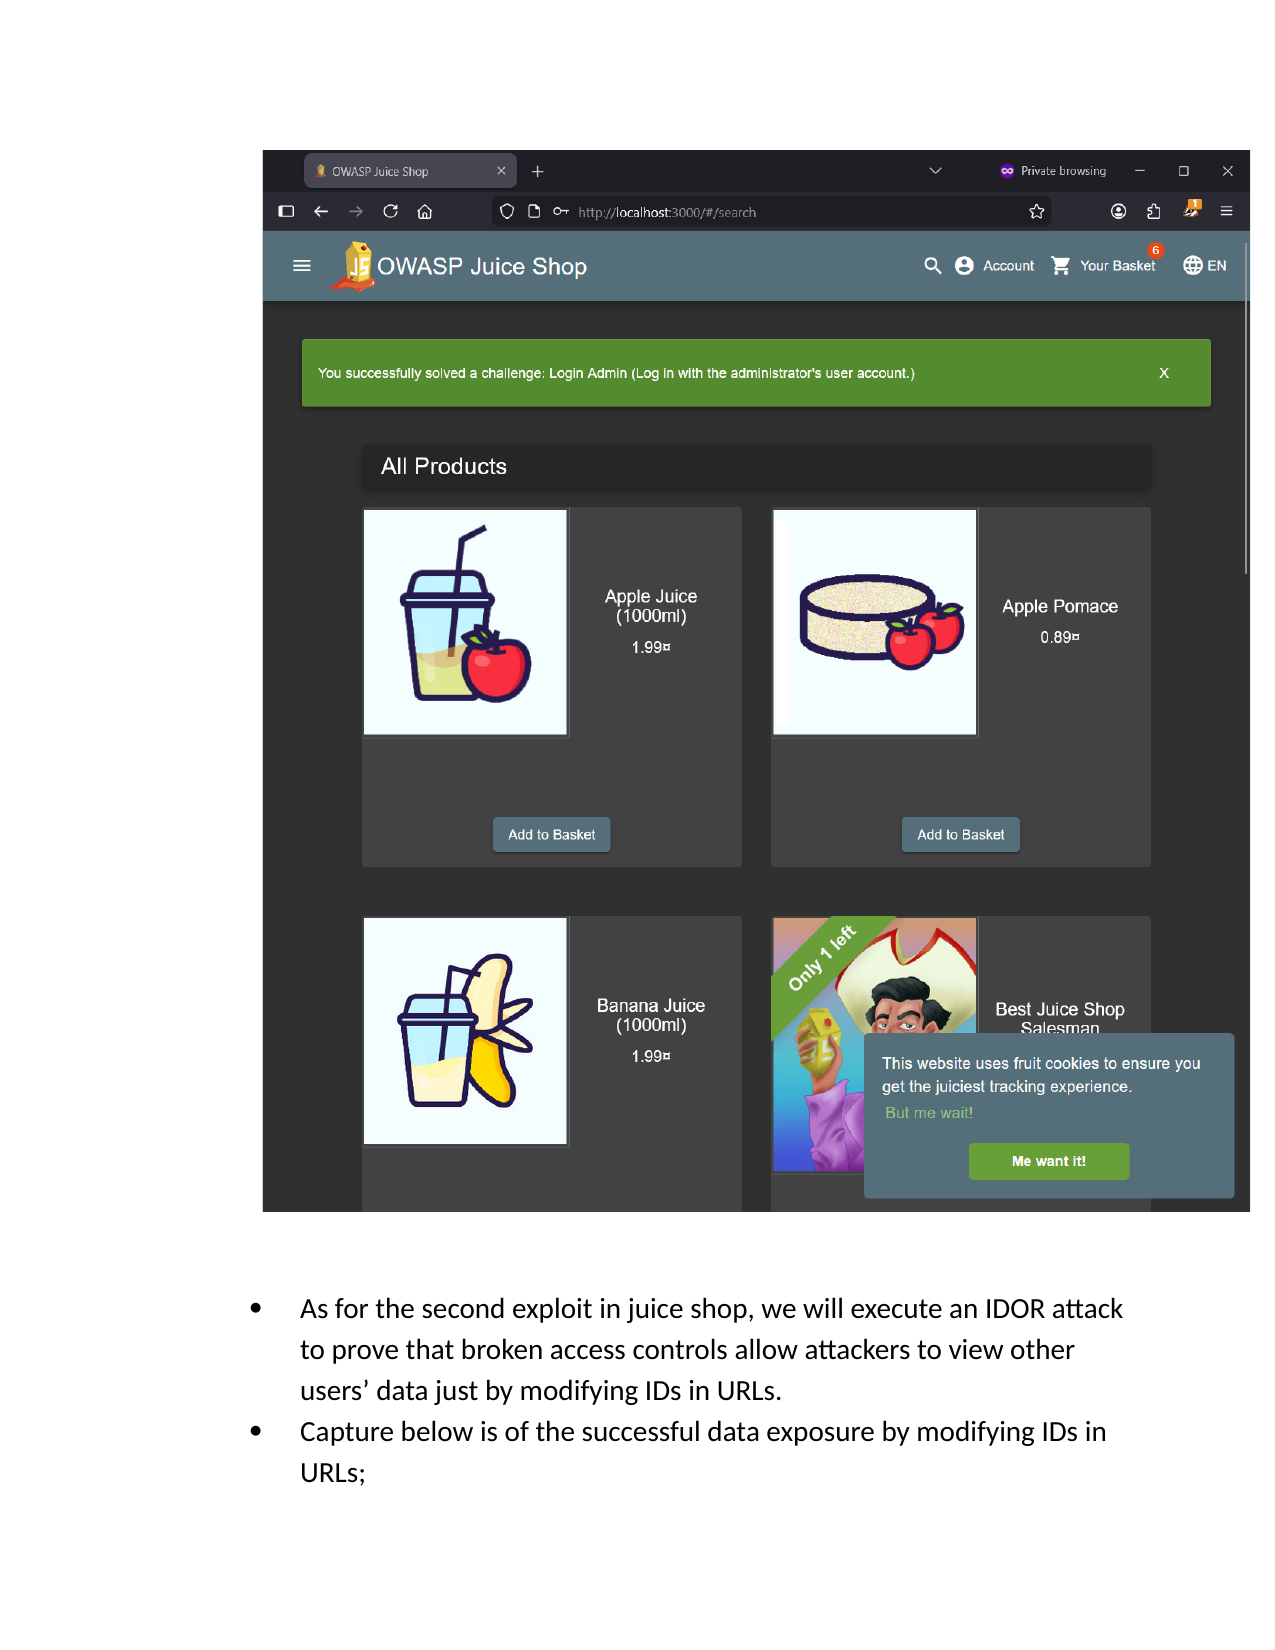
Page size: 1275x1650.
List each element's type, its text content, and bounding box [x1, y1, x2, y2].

list Capture below is of the successful data exposure by modifying IDs in URLs; [262, 1413, 1125, 1489]
picture [262, 150, 1250, 1212]
list As for the second exploit in juice shop, we will execute an IDOR attack to prove that broken access controls allow attackers to view other users’ data just by modifying IDs in URLs. [262, 1290, 1125, 1408]
